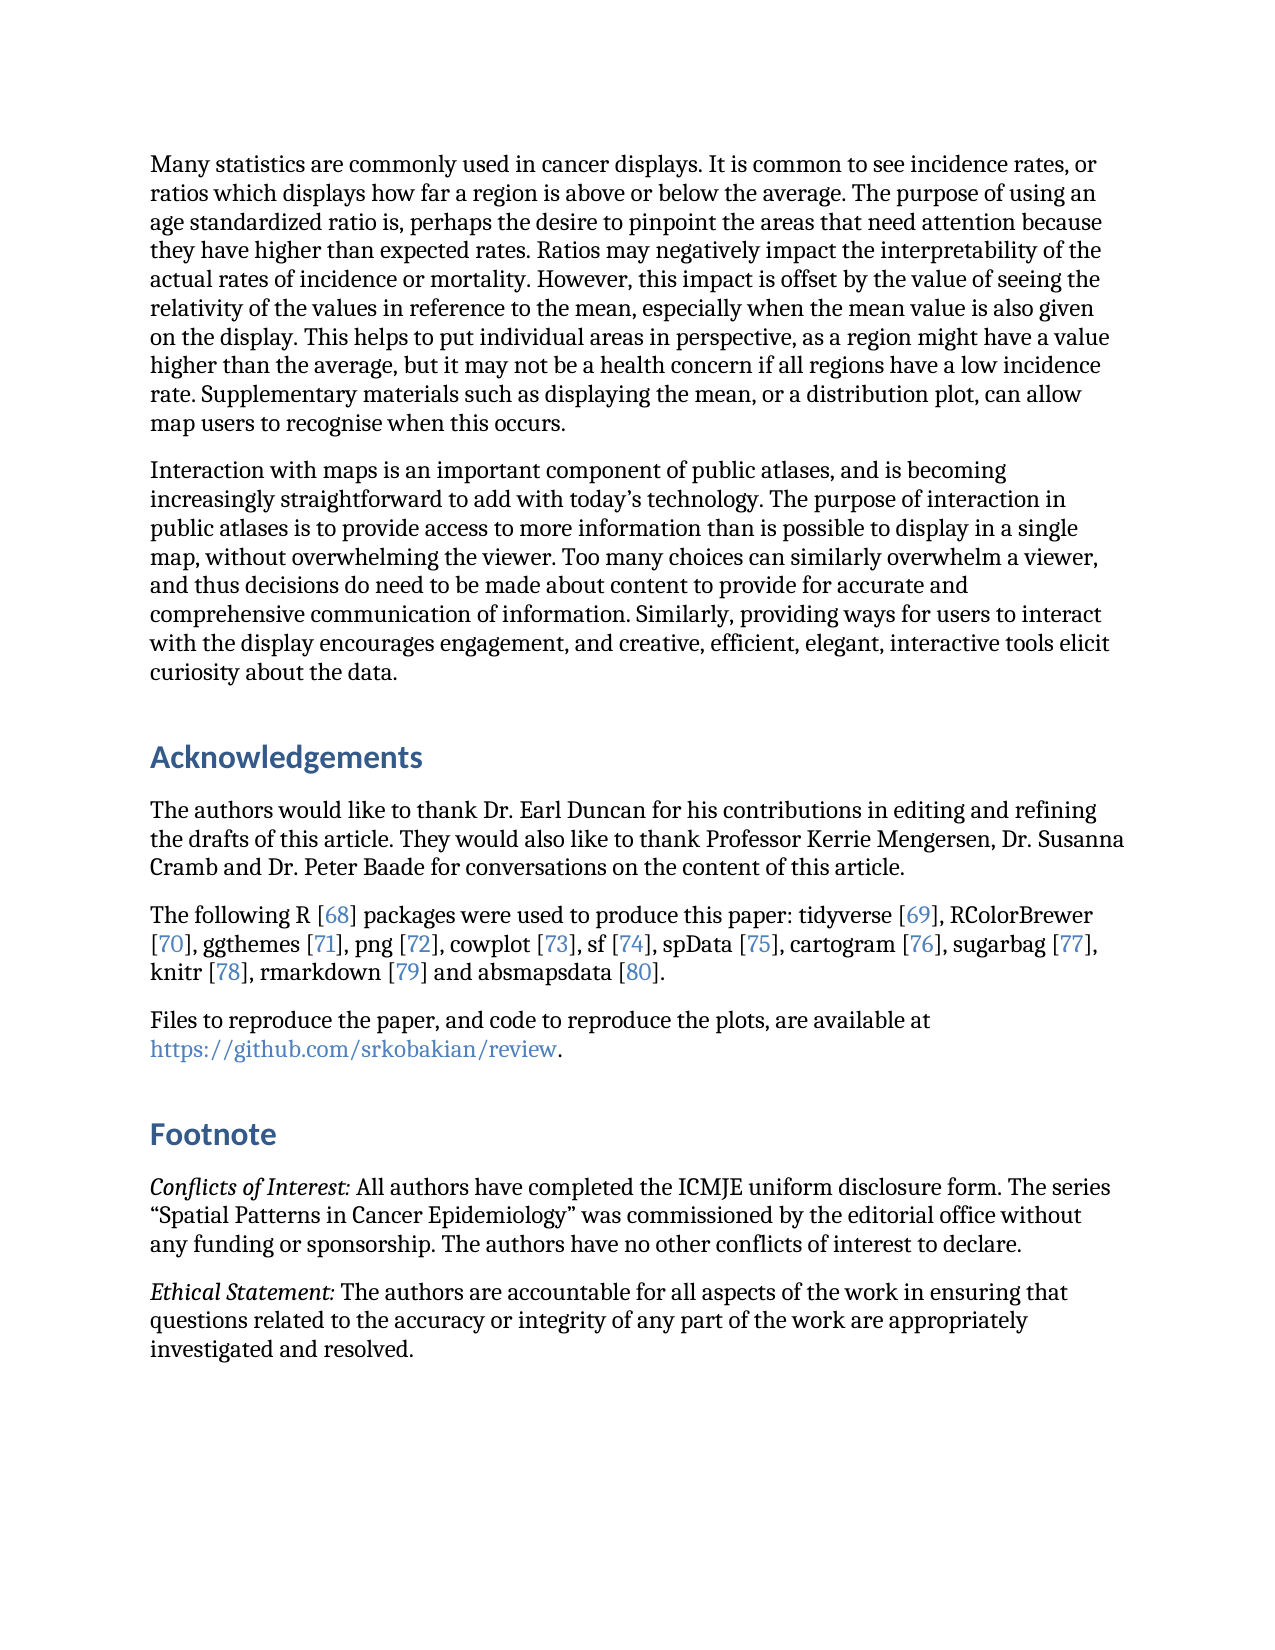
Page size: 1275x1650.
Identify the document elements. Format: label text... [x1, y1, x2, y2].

text Conflicts of Interest: All authors have completed the ICMJE uniform disclosure form. The series “Spatial Patterns in Cancer Epidemiology” was commissioned by the editorial office without any funding or sponsorship. The authors have no other conflicts of interest to declare. [150, 1173, 1125, 1259]
text The following R [68] packages were used to produce this paper: tidyverse [69], RColorBrewer [70], ggthemes [71], png [72], cowplot [73], sf [74], spData [75], cartogram [76], sugarbag [77], knitr [78], rmarkdown [79] and absmapsdata [80]. [150, 901, 1125, 987]
text Many statistics are commonly used in cancer displays. It is common to see incidence rates, or ratios which displays how far a region is above or below the average. The purpose of using an age standardized ratio is, perhaps the desire to pinpoint the areas that need attention because they have higher than expected rates. Ratios may negatively impact the interpretability of the actual rates of incidence or mortality. However, this impact is offset by the value of seeing the relativity of the values in reference to the mean, especially when the mean value is also given on the display. This helps to put individual areas in perspective, as a region might have a value higher than the average, but it may not be a health concern if all regions have a low incidence rate. Supplementary materials such as displaying the mean, or a distribution plot, can allow map users to recognise when this occurs. [150, 150, 1125, 437]
text Interaction with maps is an important component of public atlases, and is becoming increasingly straightforward to add with today’s technology. The purpose of interaction in public atlases is to provide access to more information than is possible to display in a single map, without overwhelming the viewer. Too many choices can similarly overwhelm a viewer, and thus decisions do need to be made about content to provide for accurate and comprehensive communication of information. Similarly, providing ways for users to interact with the display encourages engagement, and creative, efficient, elegant, interactive tools elicit curiosity about the data. [150, 456, 1125, 686]
subtitle Footnote [150, 1113, 1125, 1154]
text Files to reproduce the paper, and code to reproduce the plots, are available at https://github.com/srkobakian/review. [150, 1006, 1125, 1063]
text The authors would like to thank Dr. Earl Duncan for his contributions in editing and refining the drafts of this article. They would also like to thank Professor Kerrie Mengersen, Dr. Susanna Cramb and Dr. Peter Baade for conversations on the content of this article. [150, 796, 1125, 882]
text Ethical Statement: The authors are accountable for all aspects of the work in ensuring that questions related to the accuracy or integrity of any part of the work are appropriately investigated and resolved. [150, 1278, 1125, 1364]
subtitle Acknowledgements [150, 736, 1125, 777]
